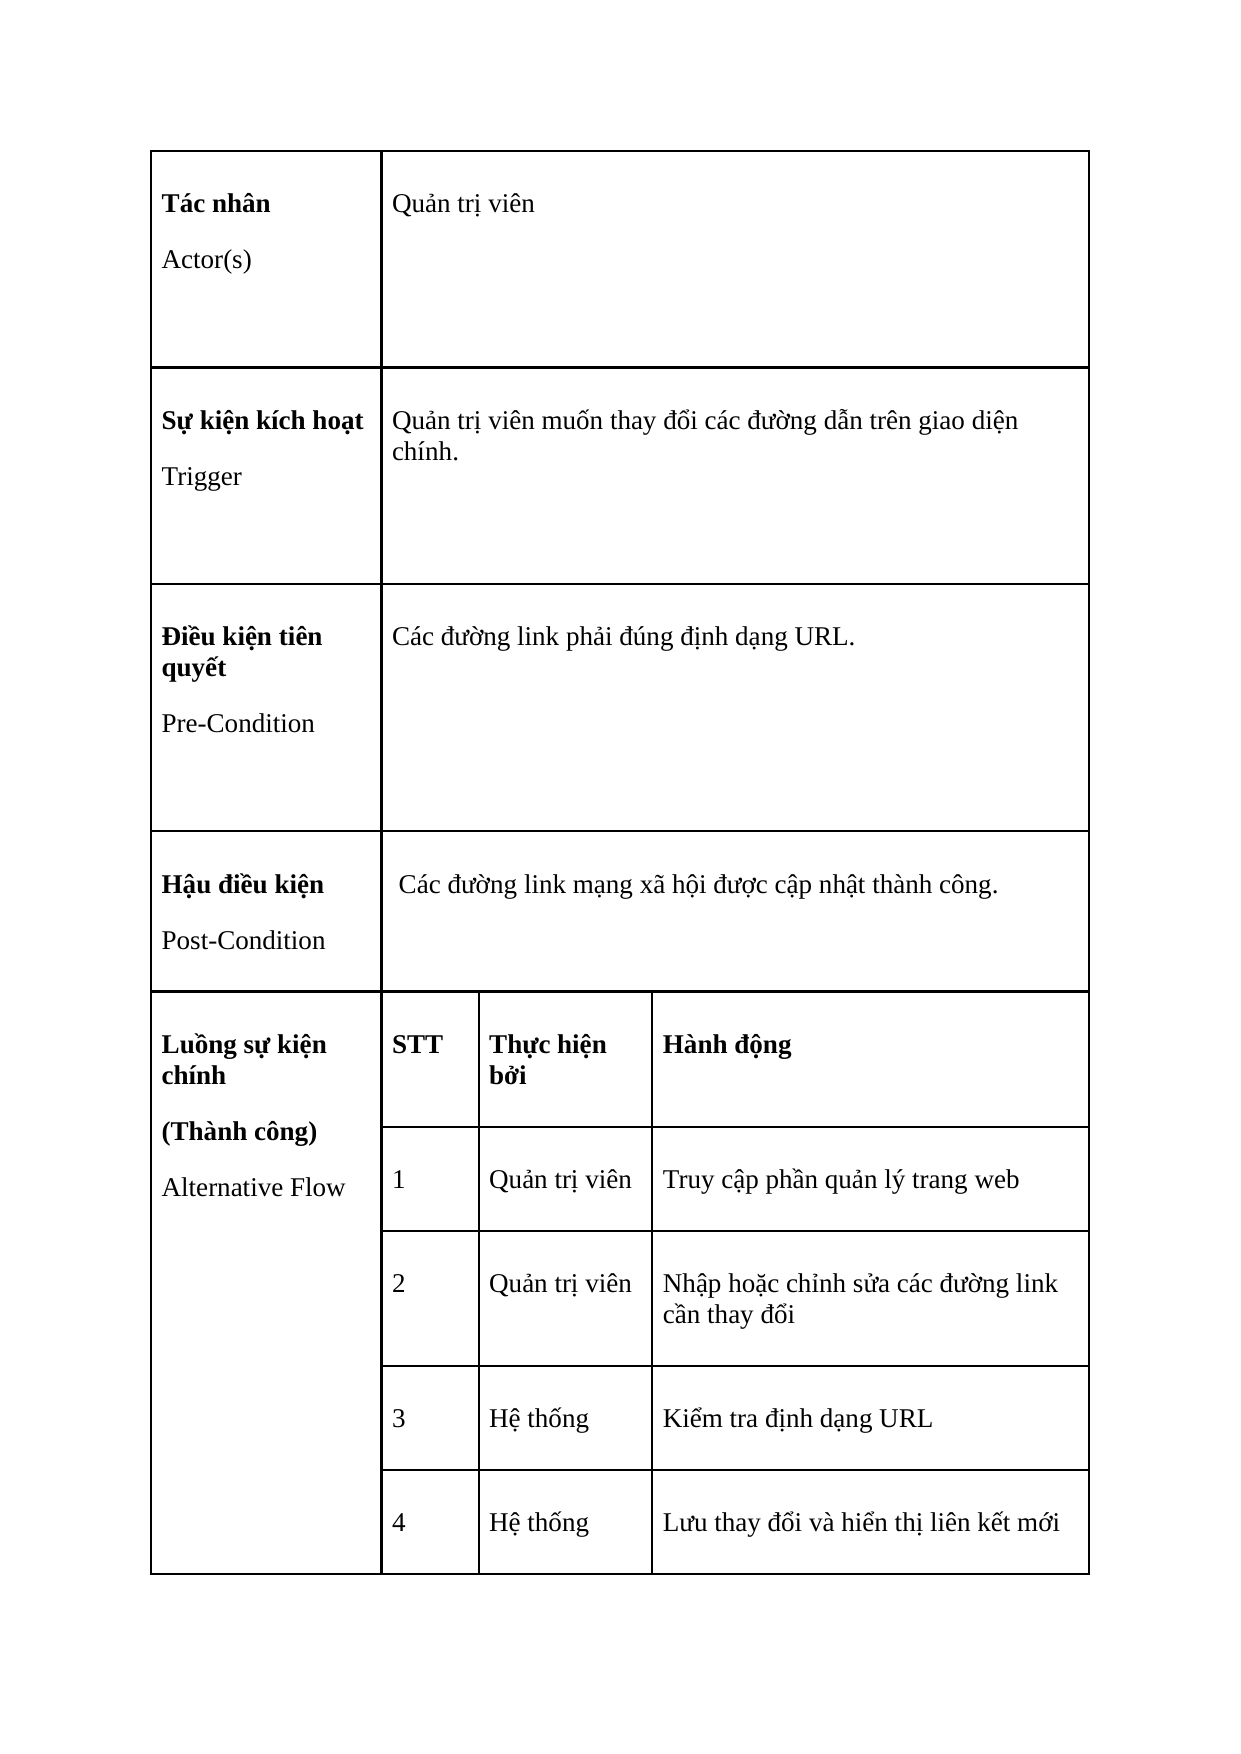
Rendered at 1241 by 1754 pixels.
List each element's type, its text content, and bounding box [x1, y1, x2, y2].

table_cell Thực hiện bởi [480, 993, 651, 1126]
table_cell Các đường link mạng xã hội được cập nhật thành công. [383, 832, 1088, 990]
table_cell STT [383, 993, 478, 1126]
table_cell 3 [383, 1367, 478, 1469]
table_cell Nhập hoặc chỉnh sửa các đường link cần thay đổi [653, 1232, 1088, 1365]
table_cell Các đường link phải đúng định dạng URL. [383, 585, 1088, 830]
table_cell Quản trị viên [480, 1128, 651, 1230]
table_cell Luồng sự kiện chính (Thành công) Alternative Flow [152, 993, 380, 1573]
table_cell Sự kiện kích hoạt Trigger [152, 369, 380, 583]
table_cell 4 [383, 1471, 478, 1573]
table_cell Quản trị viên muốn thay đổi các đường dẫn trên giao diện chính. [383, 369, 1088, 583]
table_cell 2 [383, 1232, 478, 1365]
table_cell Quản trị viên [383, 152, 1088, 366]
table_cell Tác nhân Actor(s) [152, 152, 380, 366]
table_cell 1 [383, 1128, 478, 1230]
table_cell Hệ thống [480, 1367, 651, 1469]
table_cell Hành động [653, 993, 1088, 1126]
table_cell Hậu điều kiện Post-Condition [152, 832, 380, 990]
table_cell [653, 1471, 1088, 1573]
table_cell Quản trị viên [480, 1232, 651, 1365]
table_cell Điều kiện tiên quyết Pre-Condition [152, 585, 380, 830]
table_cell Kiểm tra định dạng URL [653, 1367, 1088, 1469]
table_cell Hệ thống [480, 1471, 651, 1573]
table_cell Truy cập phần quản lý trang web [653, 1128, 1088, 1230]
